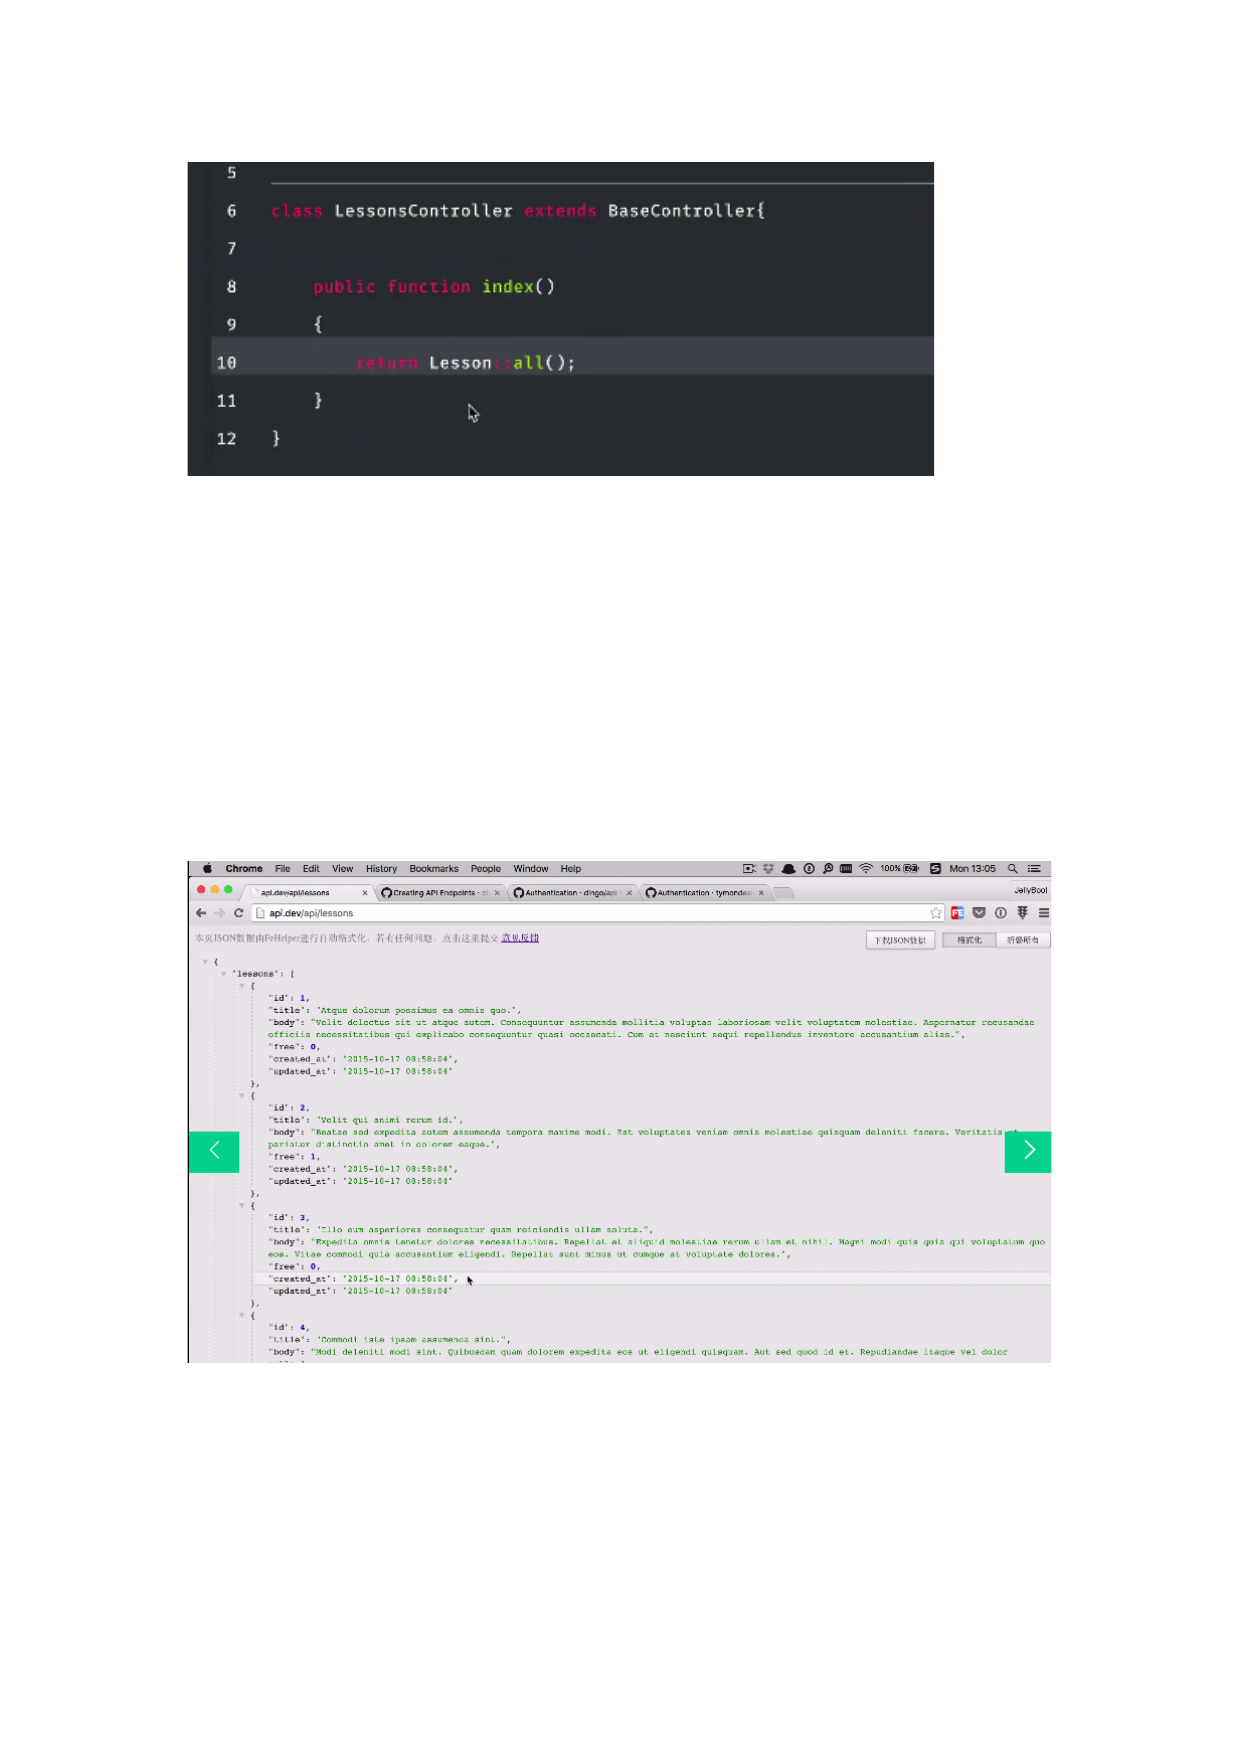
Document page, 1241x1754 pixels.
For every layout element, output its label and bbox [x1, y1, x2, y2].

picture [187, 162, 935, 476]
picture [187, 861, 1052, 1363]
